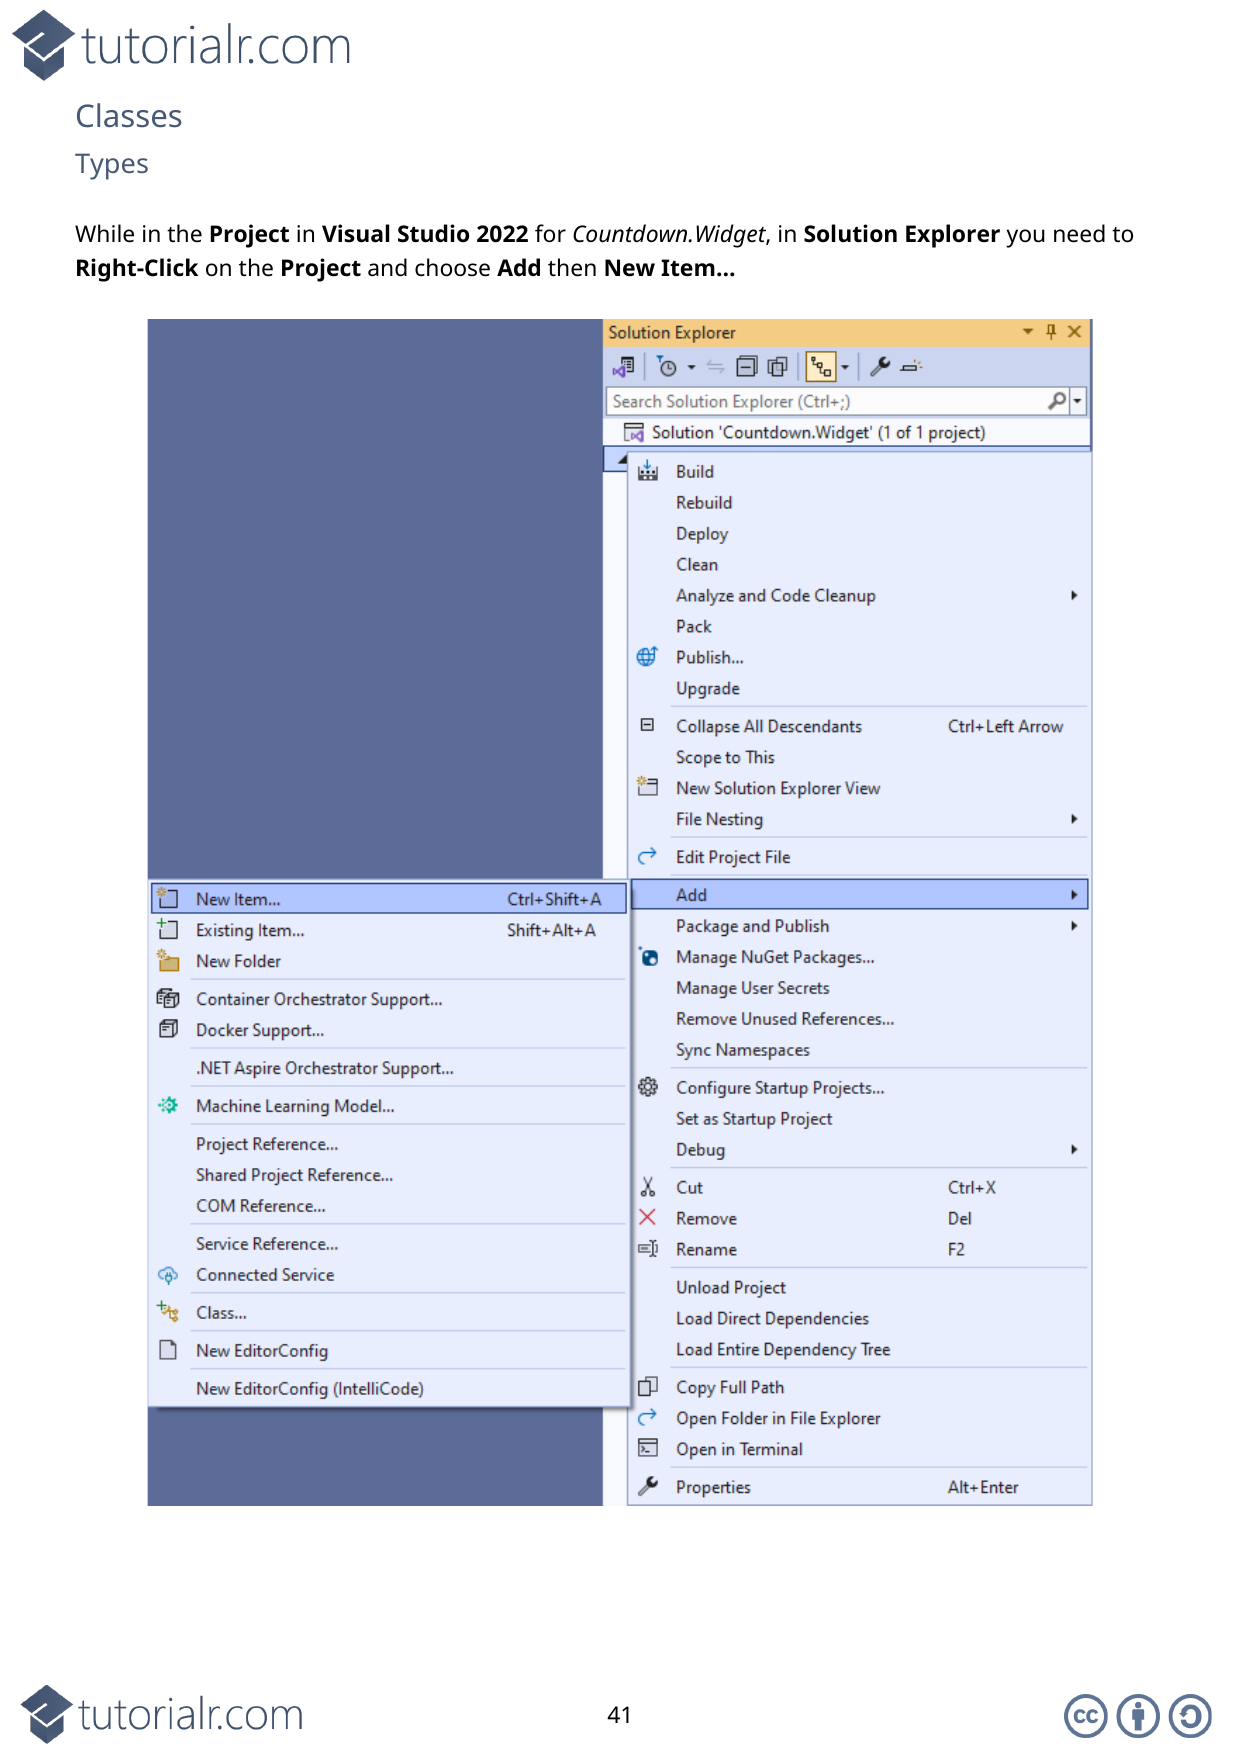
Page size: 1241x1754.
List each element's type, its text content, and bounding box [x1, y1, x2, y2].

picture [147, 319, 1093, 1506]
picture [17, 1685, 313, 1744]
subtitle Classes [75, 94, 1165, 137]
text While in the Project in Visual Studio 2022 for Countdown.Widget, in Solution Explorer you need to Right-Click on the Project and choose Add then New Item… [75, 218, 1165, 283]
picture [1064, 1694, 1212, 1738]
subtitle Types [75, 144, 1165, 181]
picture [8, 9, 363, 81]
